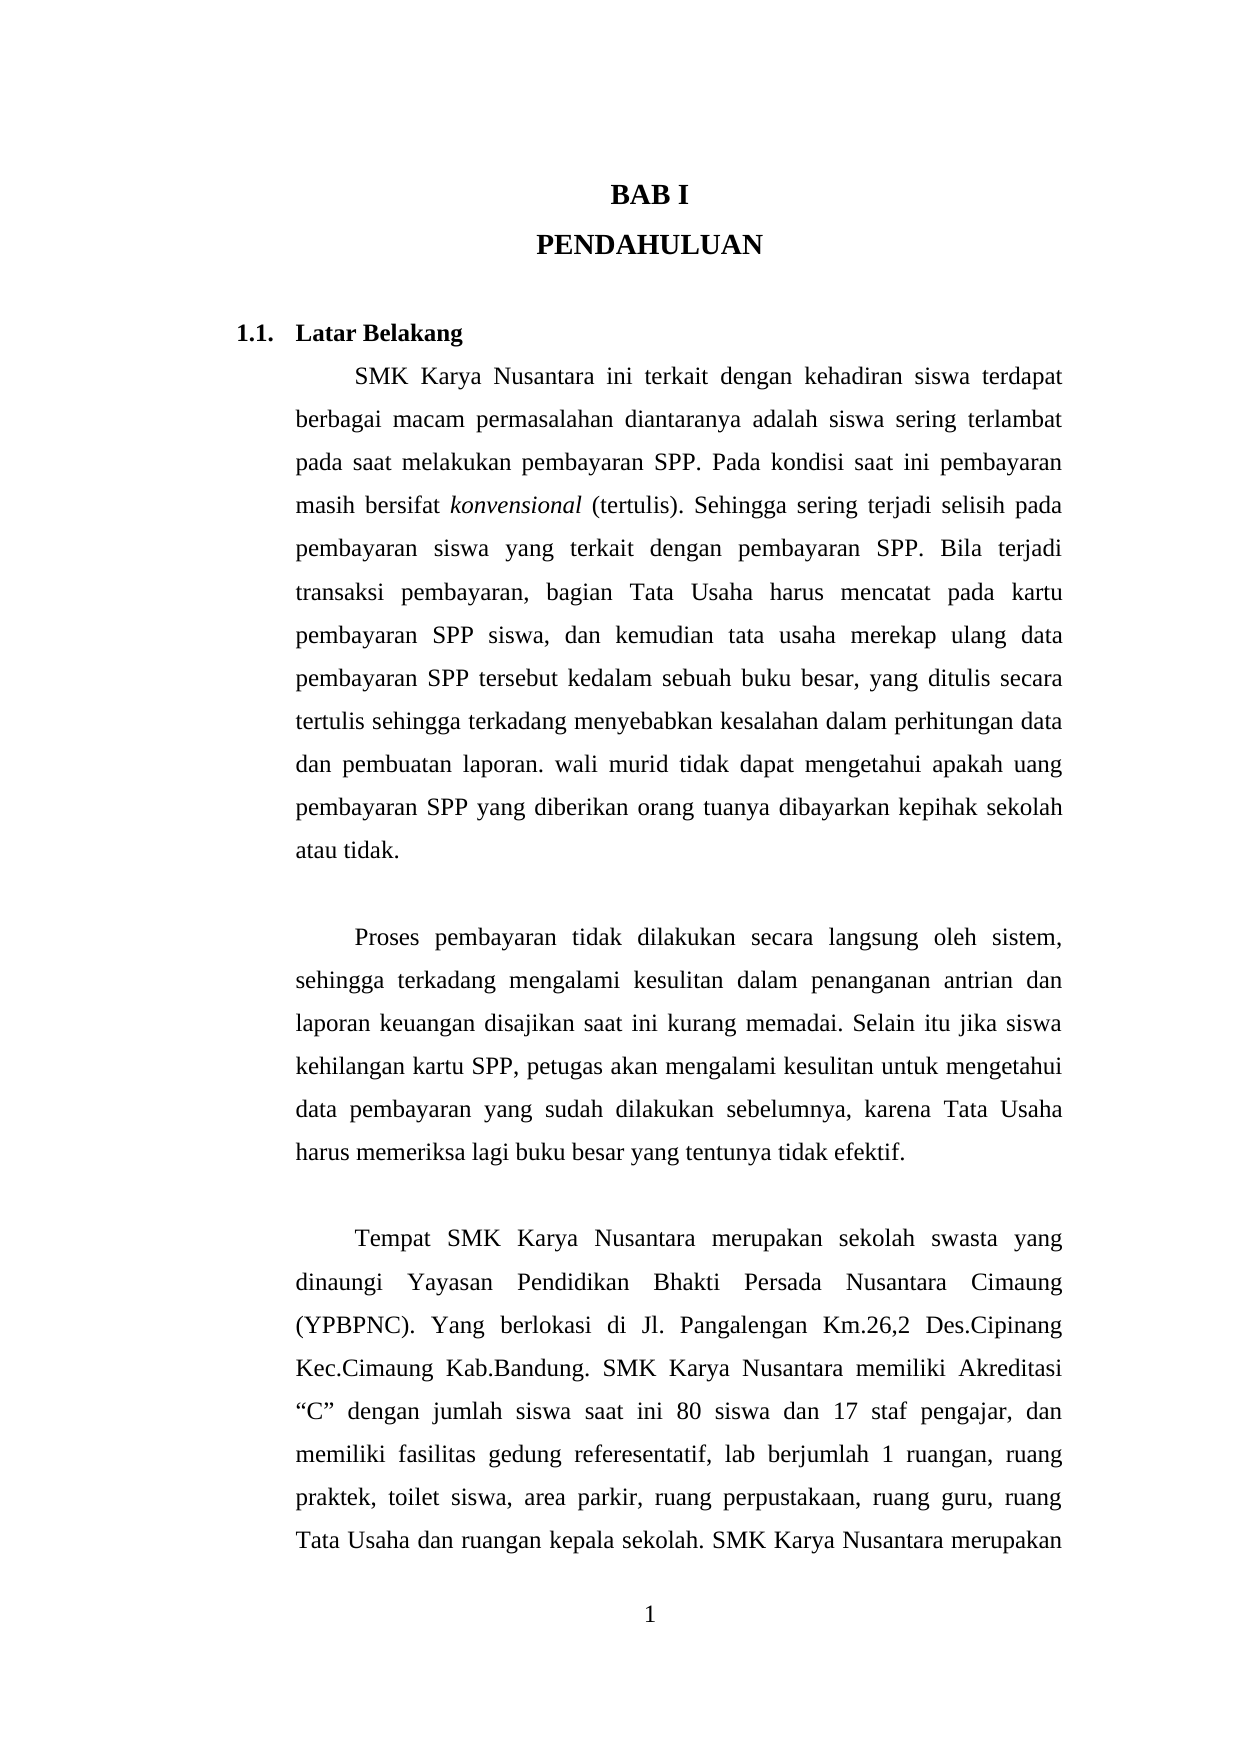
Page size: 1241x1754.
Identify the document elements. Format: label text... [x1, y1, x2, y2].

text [295, 1223, 1063, 1554]
list Latar Belakang [236, 318, 1063, 347]
text SMK Karya Nusantara ini terkait dengan kehadiran siswa terdapat berbagai macam permasalahan diantaranya adalah siswa sering terlambat pada saat melakukan pembayaran SPP. Pada kondisi saat ini pembayaran masih bersifat konvensional (tertulis). Sehingga sering terjadi selisih pada pembayaran siswa yang terkait dengan pembayaran SPP. Bila terjadi transaksi pembayaran, bagian Tata Usaha harus mencatat pada kartu pembayaran SPP siswa, dan kemudian tata usaha merekap ulang data pembayaran SPP tersebut kedalam sebuah buku besar, yang ditulis secara tertulis sehingga terkadang menyebabkan kesalahan dalam perhitungan data dan pembuatan laporan. wali murid tidak dapat mengetahui apakah uang pembayaran SPP yang diberikan orang tuanya dibayarkan kepihak sekolah atau tidak. [295, 361, 1063, 864]
text Proses pembayaran tidak dilakukan secara langsung oleh sistem, sehingga terkadang mengalami kesulitan dalam penanganan antrian dan laporan keuangan disajikan saat ini kurang memadai. Selain itu jika siswa kehilangan kartu SPP, petugas akan mengalami kesulitan untuk mengetahui data pembayaran yang sudah dilakukan sebelumnya, karena Tata Usaha harus memeriksa lagi buku besar yang tentunya tidak efektif. [295, 922, 1063, 1166]
text BAB I PENDAHULUAN [236, 177, 1063, 261]
